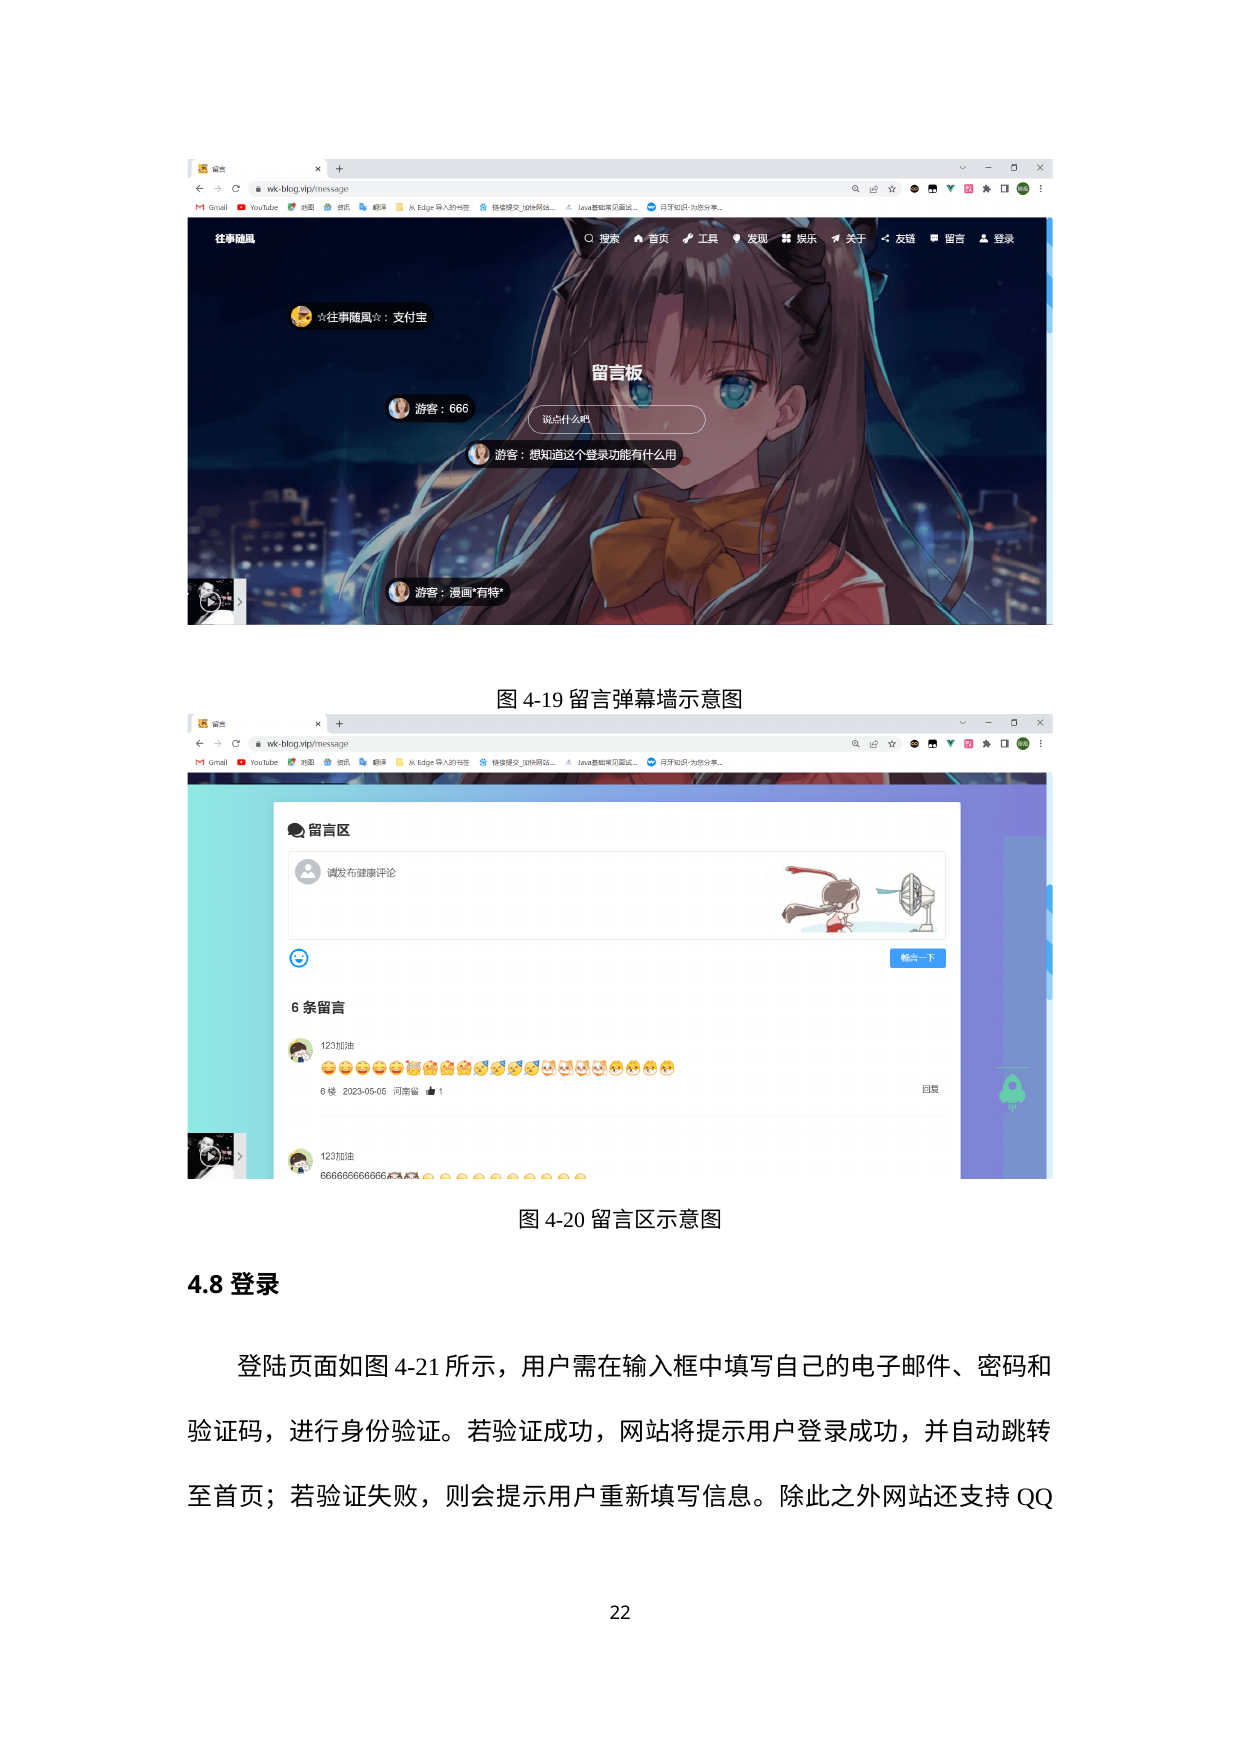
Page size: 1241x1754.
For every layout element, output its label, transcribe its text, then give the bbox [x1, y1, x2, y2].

picture [187, 714, 1053, 1179]
text 图4-19 留言弹幕墙示意图 [187, 682, 1053, 714]
picture [187, 159, 1053, 625]
text 图4-20 留言区示意图 [187, 1202, 1053, 1234]
subtitle 4.8 登录 [187, 1250, 1053, 1315]
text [187, 1332, 1053, 1527]
